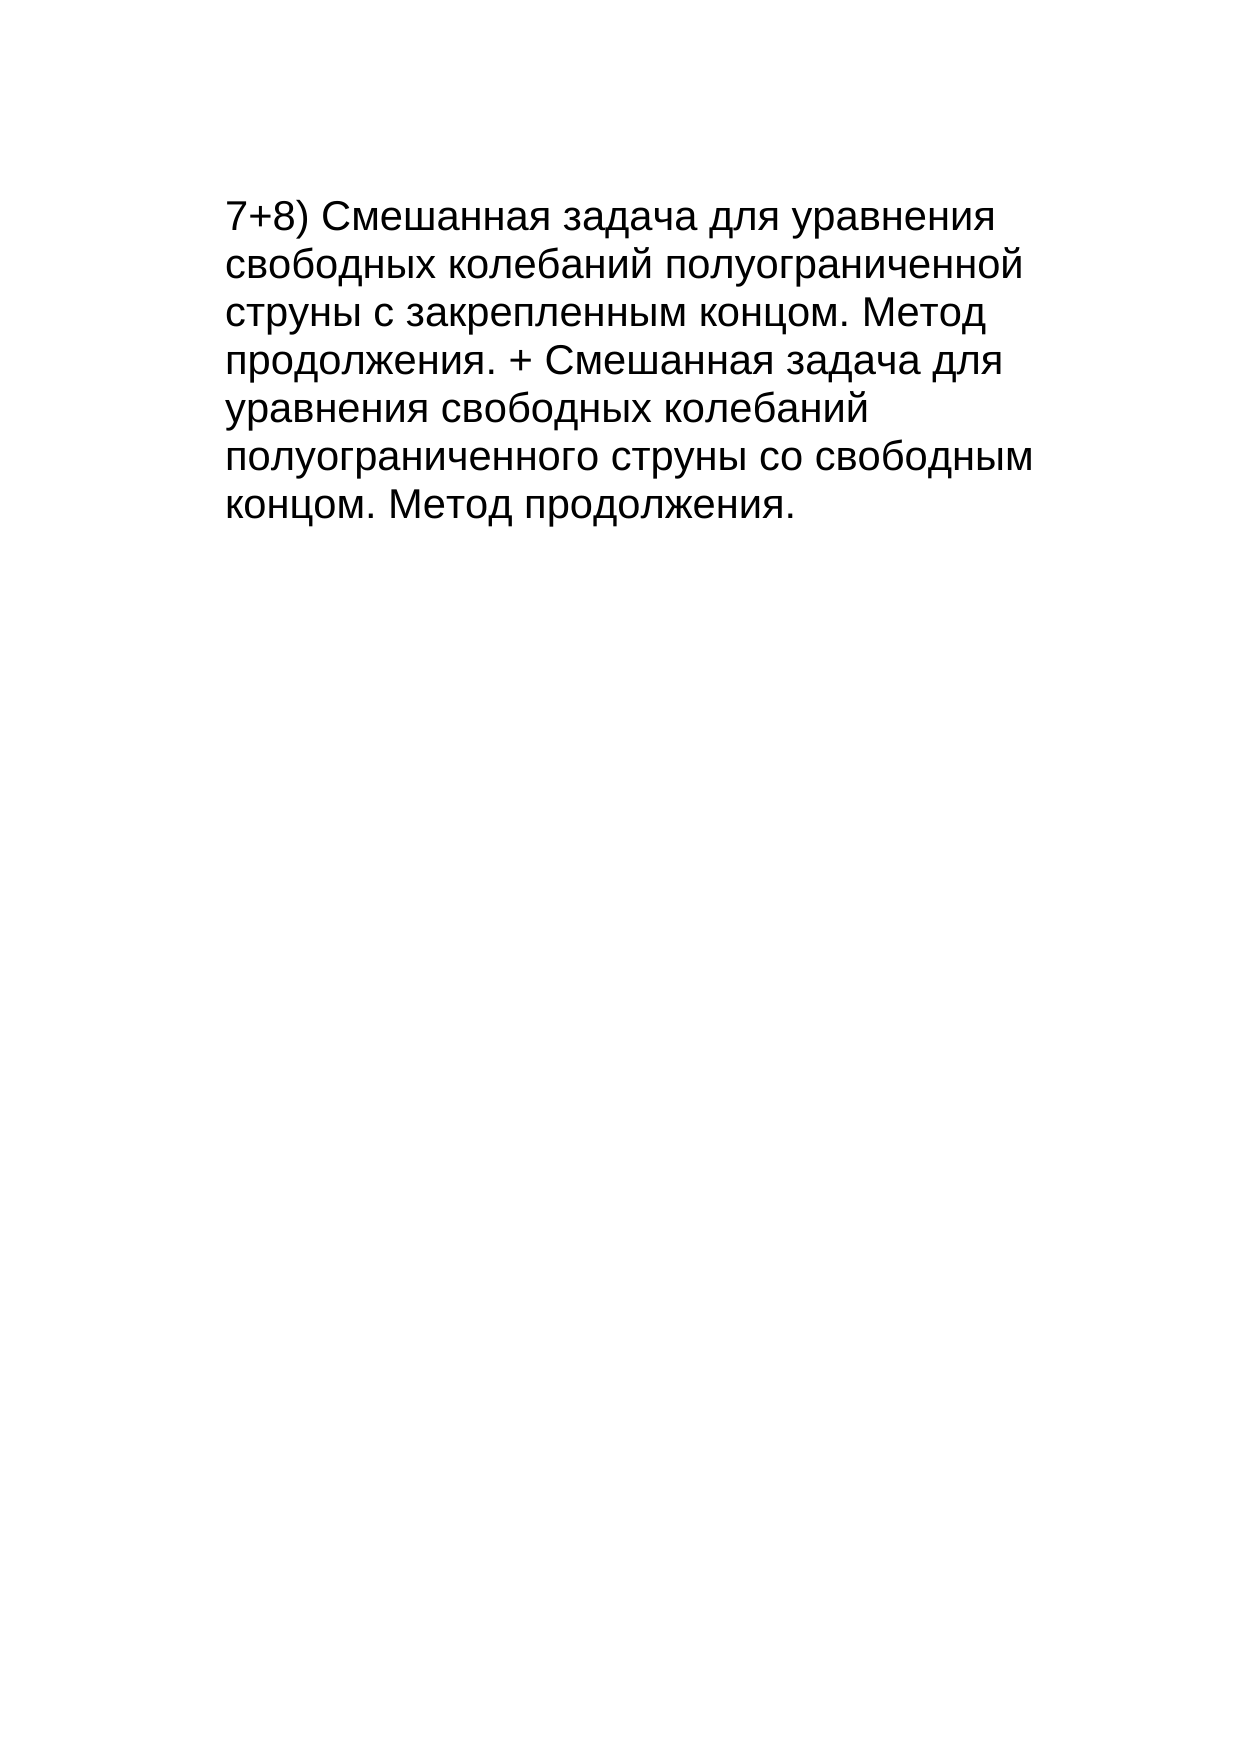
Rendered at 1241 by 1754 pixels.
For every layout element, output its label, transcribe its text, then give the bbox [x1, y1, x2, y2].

subtitle 7+8) Смешанная задача для уравнения свободных колебаний полуограниченной струны с закрепленным концом. Метод продолжения. + Смешанная задача для уравнения свободных колебаний полуограниченного струны со свободным концом. Метод продолжения. [225, 192, 1090, 527]
